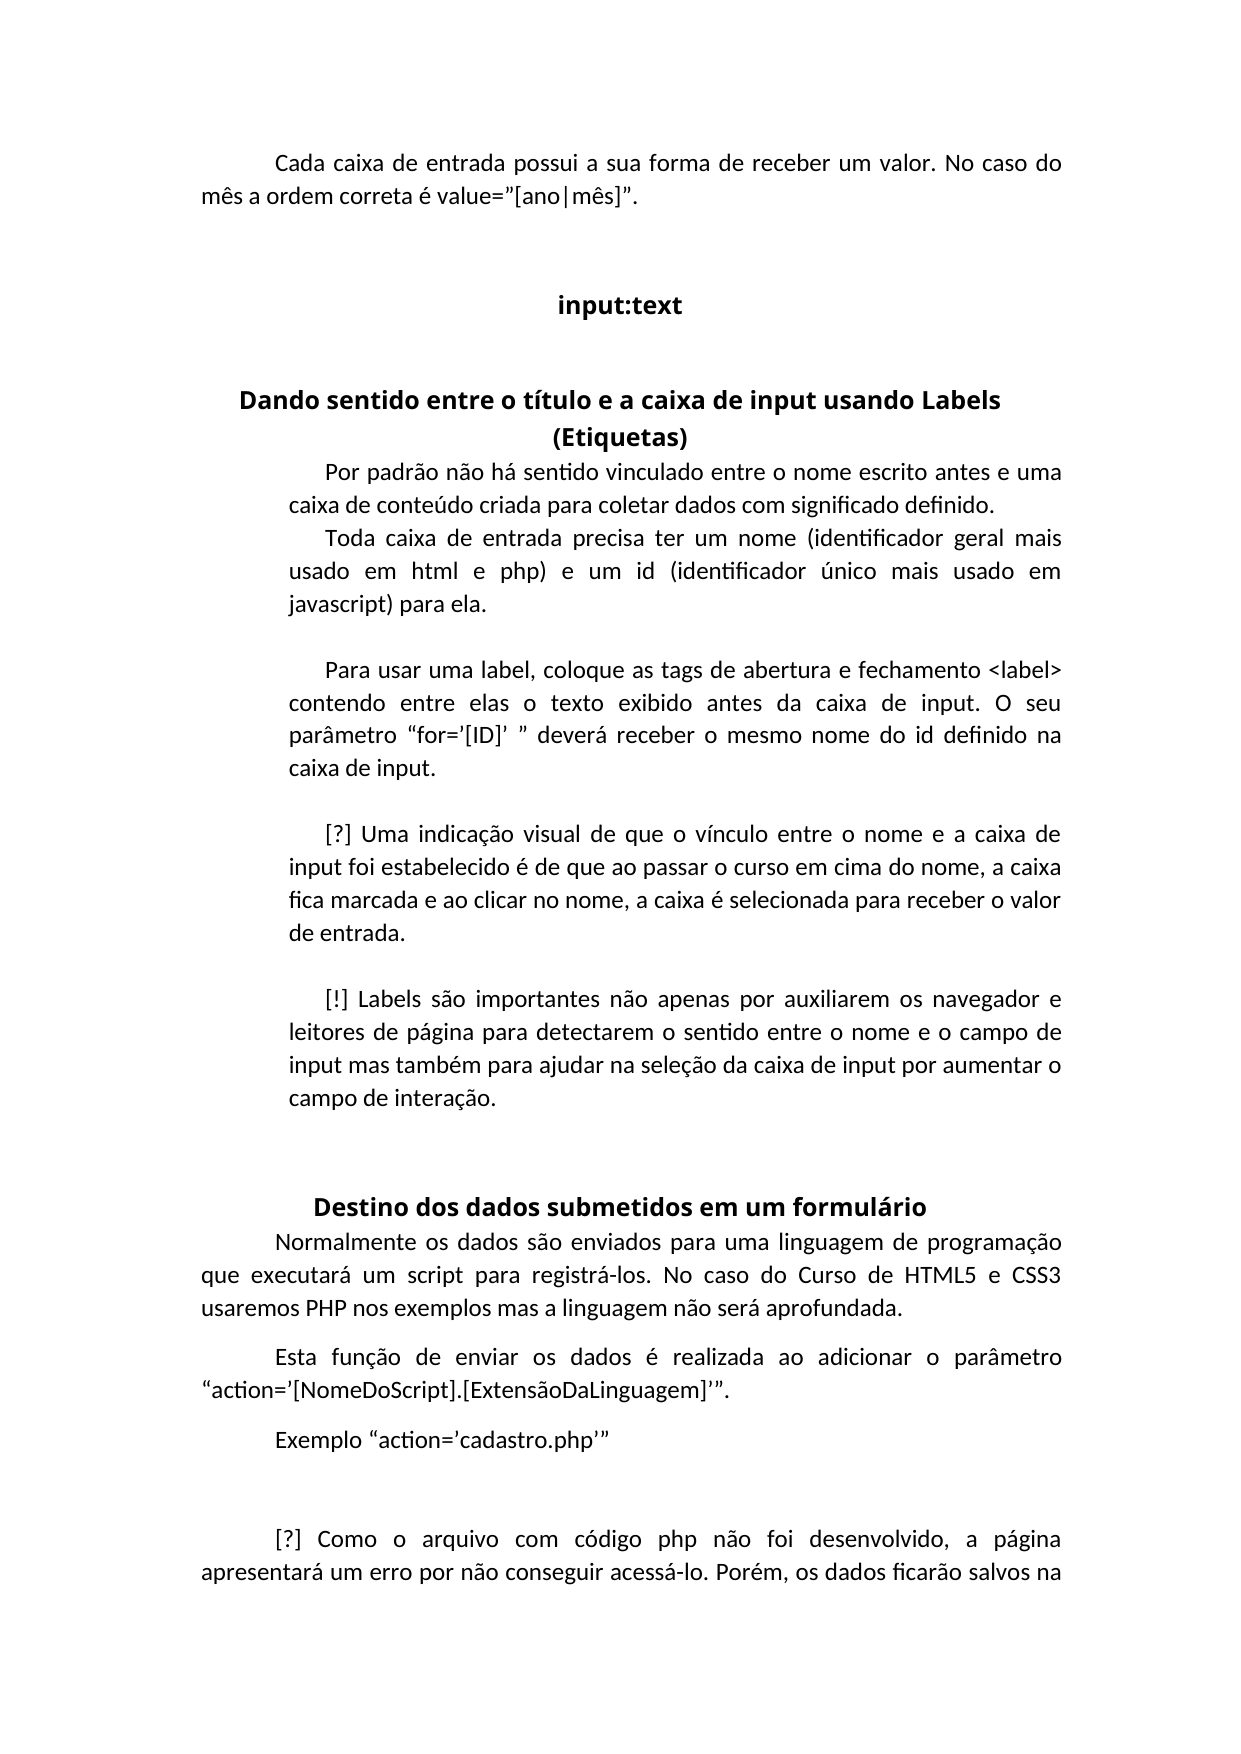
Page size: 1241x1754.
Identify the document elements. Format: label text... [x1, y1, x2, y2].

list Para usar uma label, coloque as tags de abertura e fechamento <label> contendo entre elas o texto exibido antes da caixa de input. O seu parâmetro “for=’[ID]’ ” deverá receber o mesmo nome do id definido na caixa de input. [288, 654, 1063, 783]
text Exemplo “action=’cadastro.php’” [201, 1424, 1063, 1454]
list Por padrão não há sentido vinculado entre o nome escrito antes e uma caixa de conteúdo criada para coletar dados com significado definido. [288, 456, 1063, 520]
text Cada caixa de entrada possui a sua forma de receber um valor. No caso do mês a ordem correta é value=”[ano|mês]”. [201, 148, 1063, 211]
text Esta função de enviar os dados é realizada ao adicionar o parâmetro “action=’[NomeDoScript].[ExtensãoDaLinguagem]’”. [201, 1341, 1063, 1405]
subtitle Destino dos dados submetidos em um formulário [177, 1189, 1063, 1223]
subtitle input:text [177, 288, 1063, 322]
text Normalmente os dados são enviados para uma linguagem de programação que executará um script para registrá-los. No caso do Curso de HTML5 e CSS3 usaremos PHP nos exemplos mas a linguagem não será aprofundada. [201, 1226, 1063, 1322]
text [201, 1523, 1063, 1586]
list Toda caixa de entrada precisa ter um nome (identificador geral mais usado em html e php) e um id (identificador único mais usado em javascript) para ela. [288, 522, 1063, 618]
subtitle Dando sentido entre o título e a caixa de input usando Labels (Etiquetas) [177, 383, 1063, 453]
list [?] Uma indicação visual de que o vínculo entre o nome e a caixa de input foi estabelecido é de que ao passar o curso em cima do nome, a caixa fica marcada e ao clicar no nome, a caixa é selecionada para receber o valor de entrada. [288, 818, 1063, 948]
list [!] Labels são importantes não apenas por auxiliarem os navegador e leitores de página para detectarem o sentido entre o nome e o campo de input mas também para ajudar na seleção da caixa de input por aumentar o campo de interação. [288, 983, 1063, 1112]
